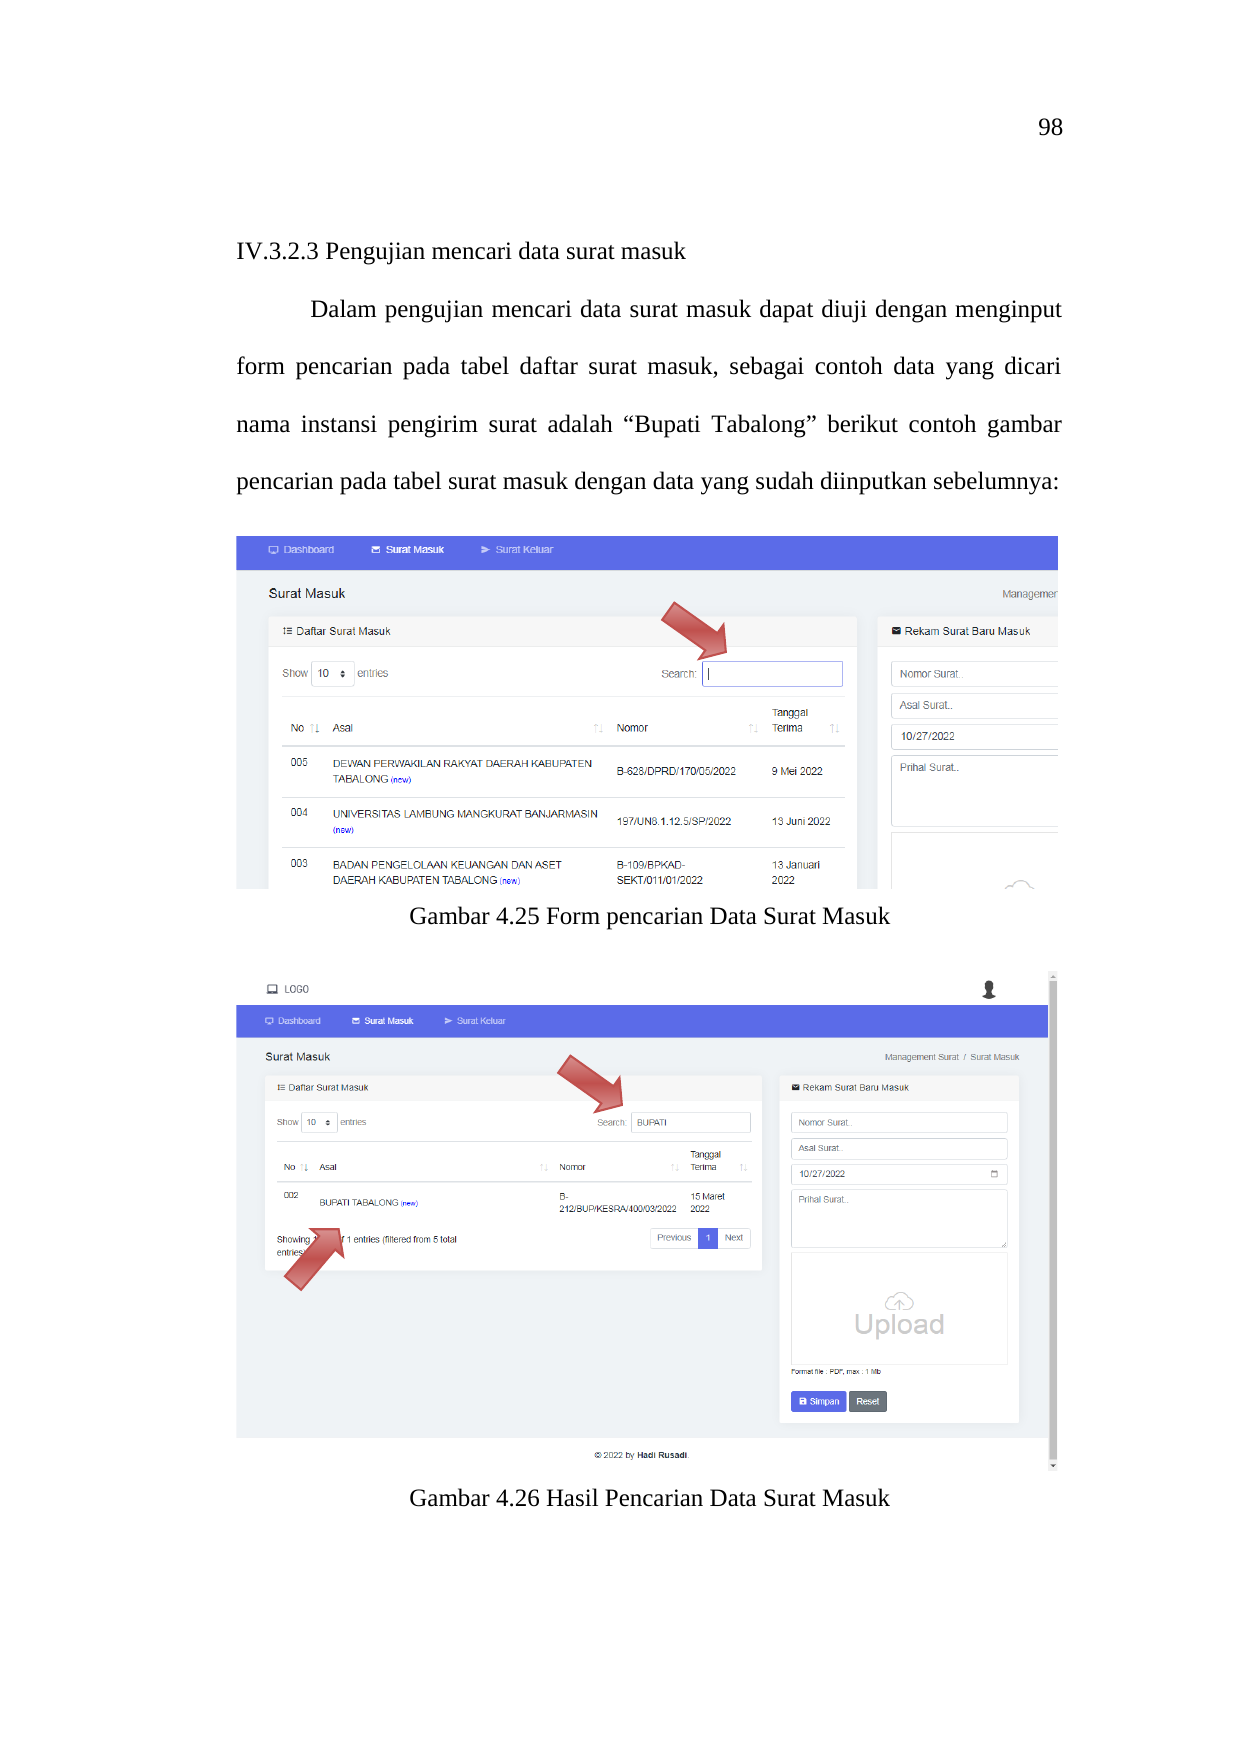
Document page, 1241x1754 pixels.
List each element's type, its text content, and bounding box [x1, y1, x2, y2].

picture [236, 536, 1058, 889]
subtitle Pengujian mencari data surat masuk [236, 236, 1063, 265]
text Gambar 4.26 Hasil Pencarian Data Surat Masuk [236, 1483, 1063, 1511]
text Dalam pengujian mencari data surat masuk dapat diuji dengan menginput form pencarian pada tabel daftar surat masuk, sebagai contoh data yang dicari nama instansi pengirim surat adalah “Bupati Tabalong” berikut contoh gambar pencarian pada tabel surat masuk dengan data yang sudah diinputkan sebelumnya: [236, 294, 1063, 495]
text Gambar 4.25 Form pencarian Data Surat Masuk [236, 901, 1063, 930]
picture [236, 971, 1058, 1471]
